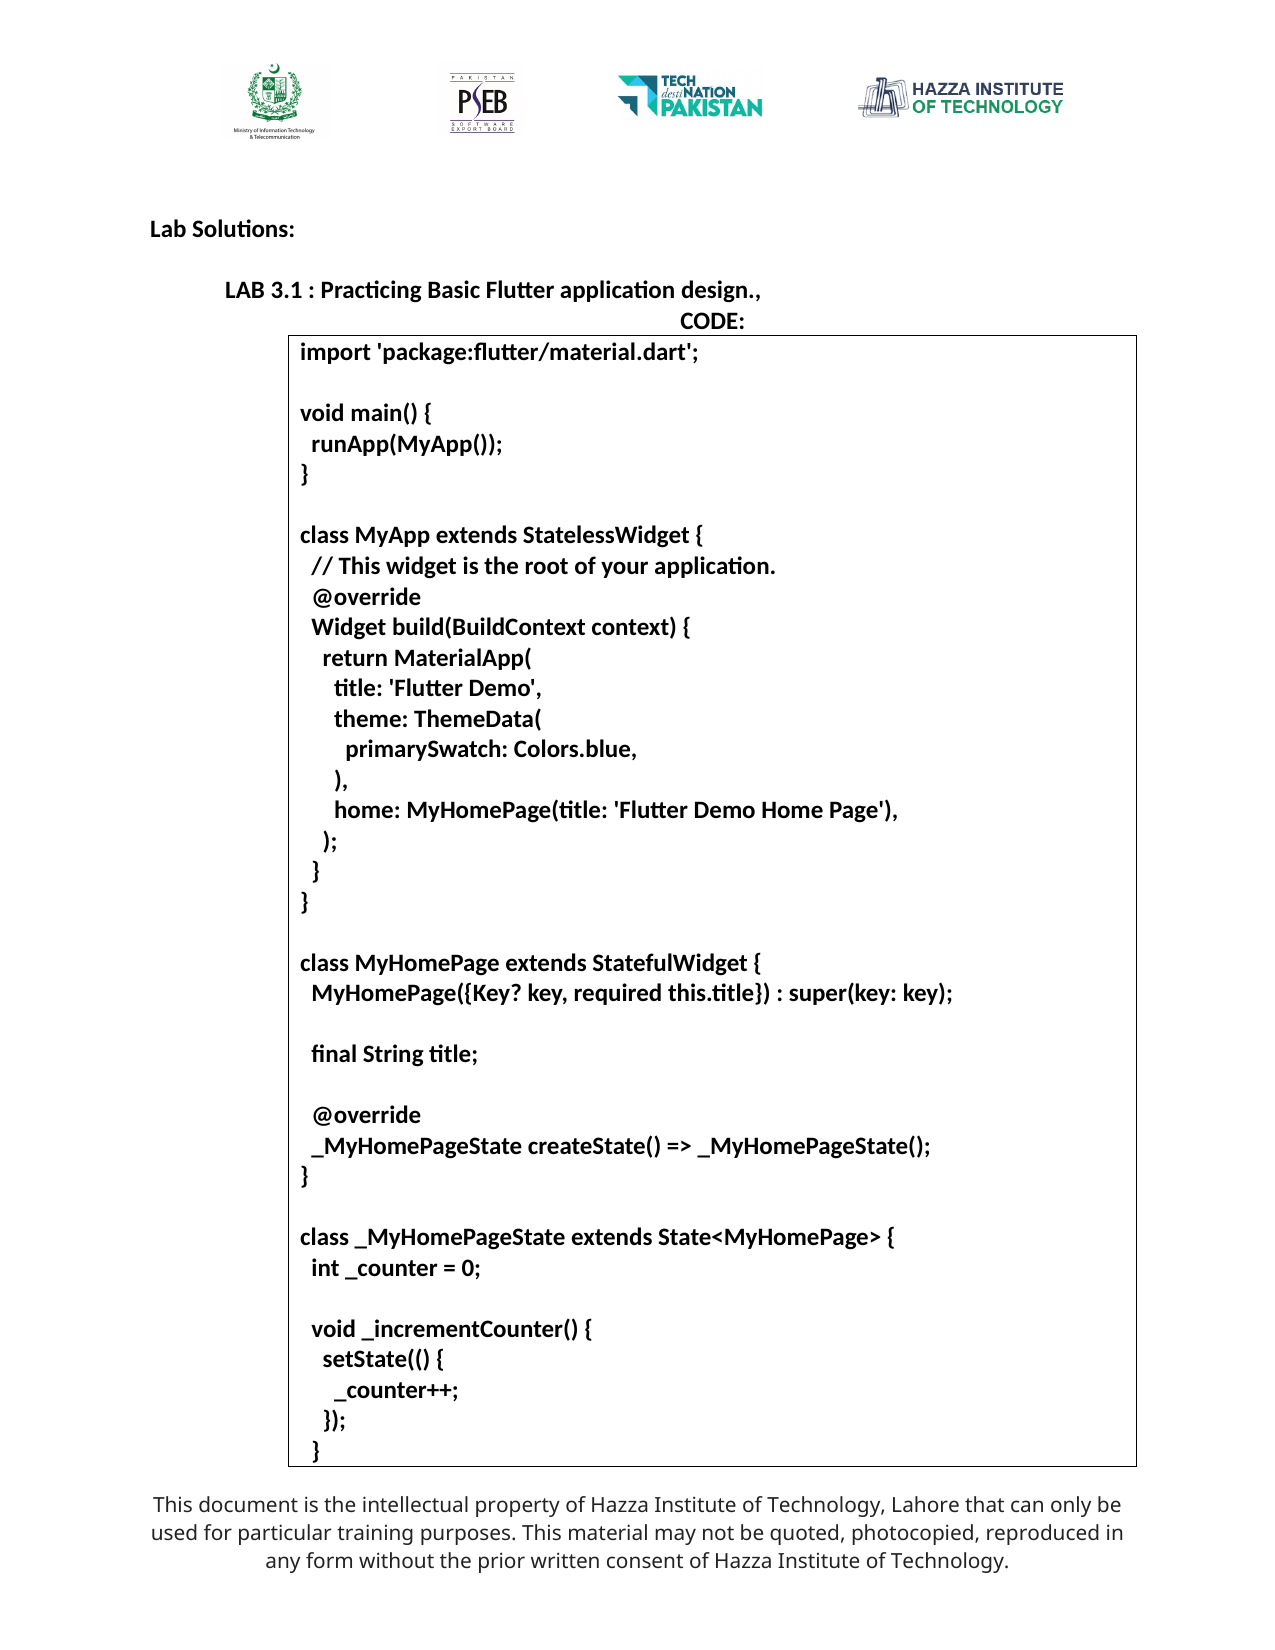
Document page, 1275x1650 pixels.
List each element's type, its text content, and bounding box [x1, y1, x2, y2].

text CODE: [300, 305, 1125, 335]
picture [854, 75, 1065, 120]
picture [617, 65, 763, 125]
picture [437, 61, 525, 140]
text LAB 3.1 : Practicing Basic Flutter application design., [150, 274, 1125, 305]
picture [218, 63, 332, 140]
text Lab Solutions: [150, 213, 1125, 244]
